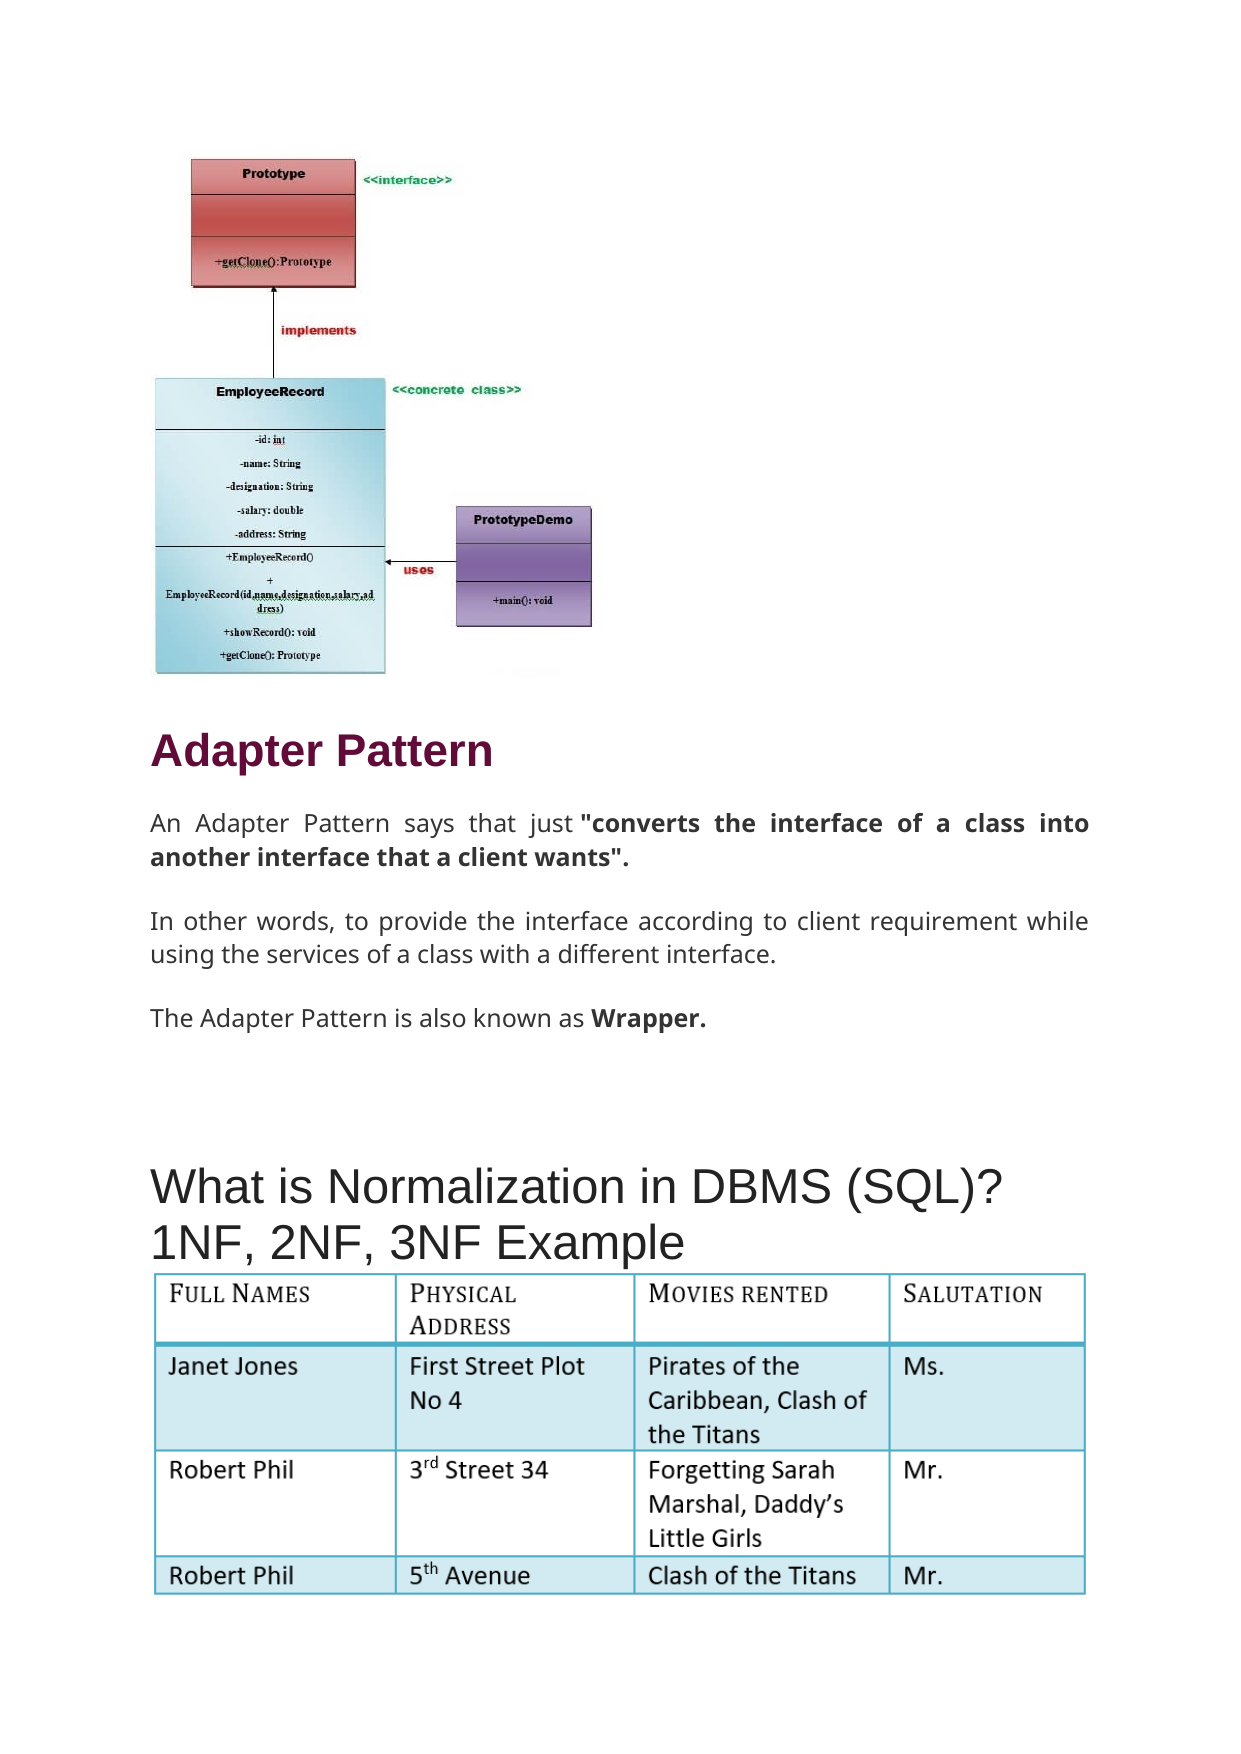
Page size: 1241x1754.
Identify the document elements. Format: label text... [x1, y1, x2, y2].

picture [150, 1270, 1091, 1603]
subtitle Adapter Pattern [150, 724, 1090, 777]
picture [150, 150, 613, 677]
subtitle What is Normalization in DBMS (SQL)? 1NF, 2NF, 3NF Example [150, 1157, 1090, 1270]
text The Adapter Pattern is also known as Wrapper. [150, 1000, 1090, 1034]
text An Adapter Pattern says that just "converts the interface of a class into another interface that a client wants". [150, 806, 1090, 874]
text In other words, to provide the interface according to client requirement while using the services of a class with a different interface. [150, 903, 1090, 971]
